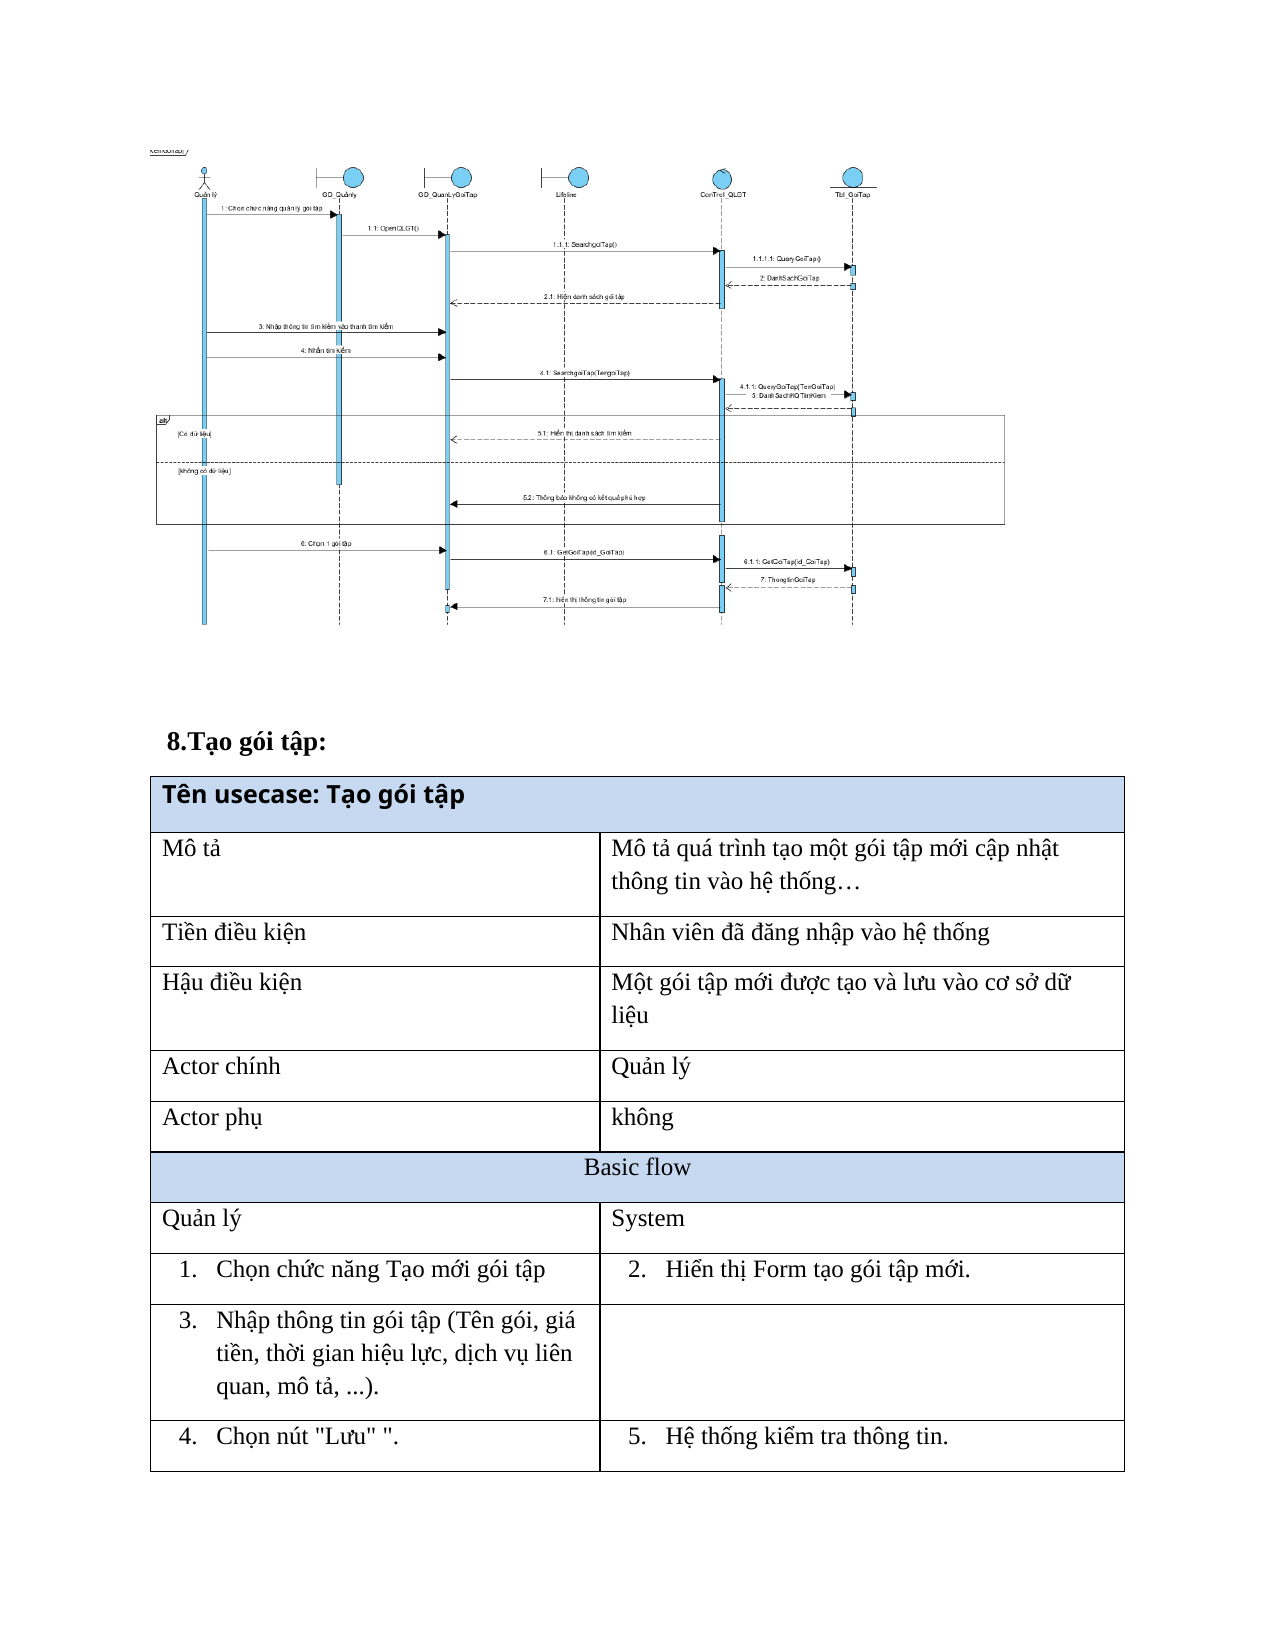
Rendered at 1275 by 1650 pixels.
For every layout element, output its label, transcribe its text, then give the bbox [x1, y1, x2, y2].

table_cell Nhân viên đã đăng nhập vào hệ thống [601, 917, 1124, 966]
table_cell Actor phụ [151, 1102, 599, 1151]
table_cell Tiền điều kiện [151, 917, 599, 966]
table_cell System [601, 1203, 1124, 1253]
table_cell Nhập thông tin gói tập (Tên gói, giá tiền, thời gian hiệu lực, dịch vụ liên quan, mô tả, ...). [151, 1305, 599, 1420]
table_cell Hệ thống kiểm tra thông tin. [601, 1421, 1124, 1471]
picture [150, 150, 1125, 657]
table_cell Mô tả [151, 833, 599, 916]
table_cell không [601, 1102, 1124, 1151]
text 8.Tạo gói tập: [167, 726, 1125, 757]
table_cell Mô tả quá trình tạo một gói tập mới cập nhật thông tin vào hệ thống… [601, 833, 1124, 916]
table_cell [601, 1305, 1124, 1420]
table_cell Quản lý [601, 1051, 1124, 1101]
table_cell Hiển thị Form tạo gói tập mới. [601, 1254, 1124, 1304]
table_cell Chọn chức năng Tạo mới gói tập [151, 1254, 599, 1304]
table_cell Chọn nút "Lưu" ". [151, 1421, 599, 1471]
table_header Tên usecase: Tạo gói tập [151, 777, 1124, 832]
table_cell Một gói tập mới được tạo và lưu vào cơ sở dữ liệu [601, 967, 1124, 1050]
table_cell Actor chính [151, 1051, 599, 1101]
table_cell Hậu điều kiện [151, 967, 599, 1050]
table_cell Basic flow [151, 1153, 1124, 1202]
table_cell Quản lý [151, 1203, 599, 1253]
